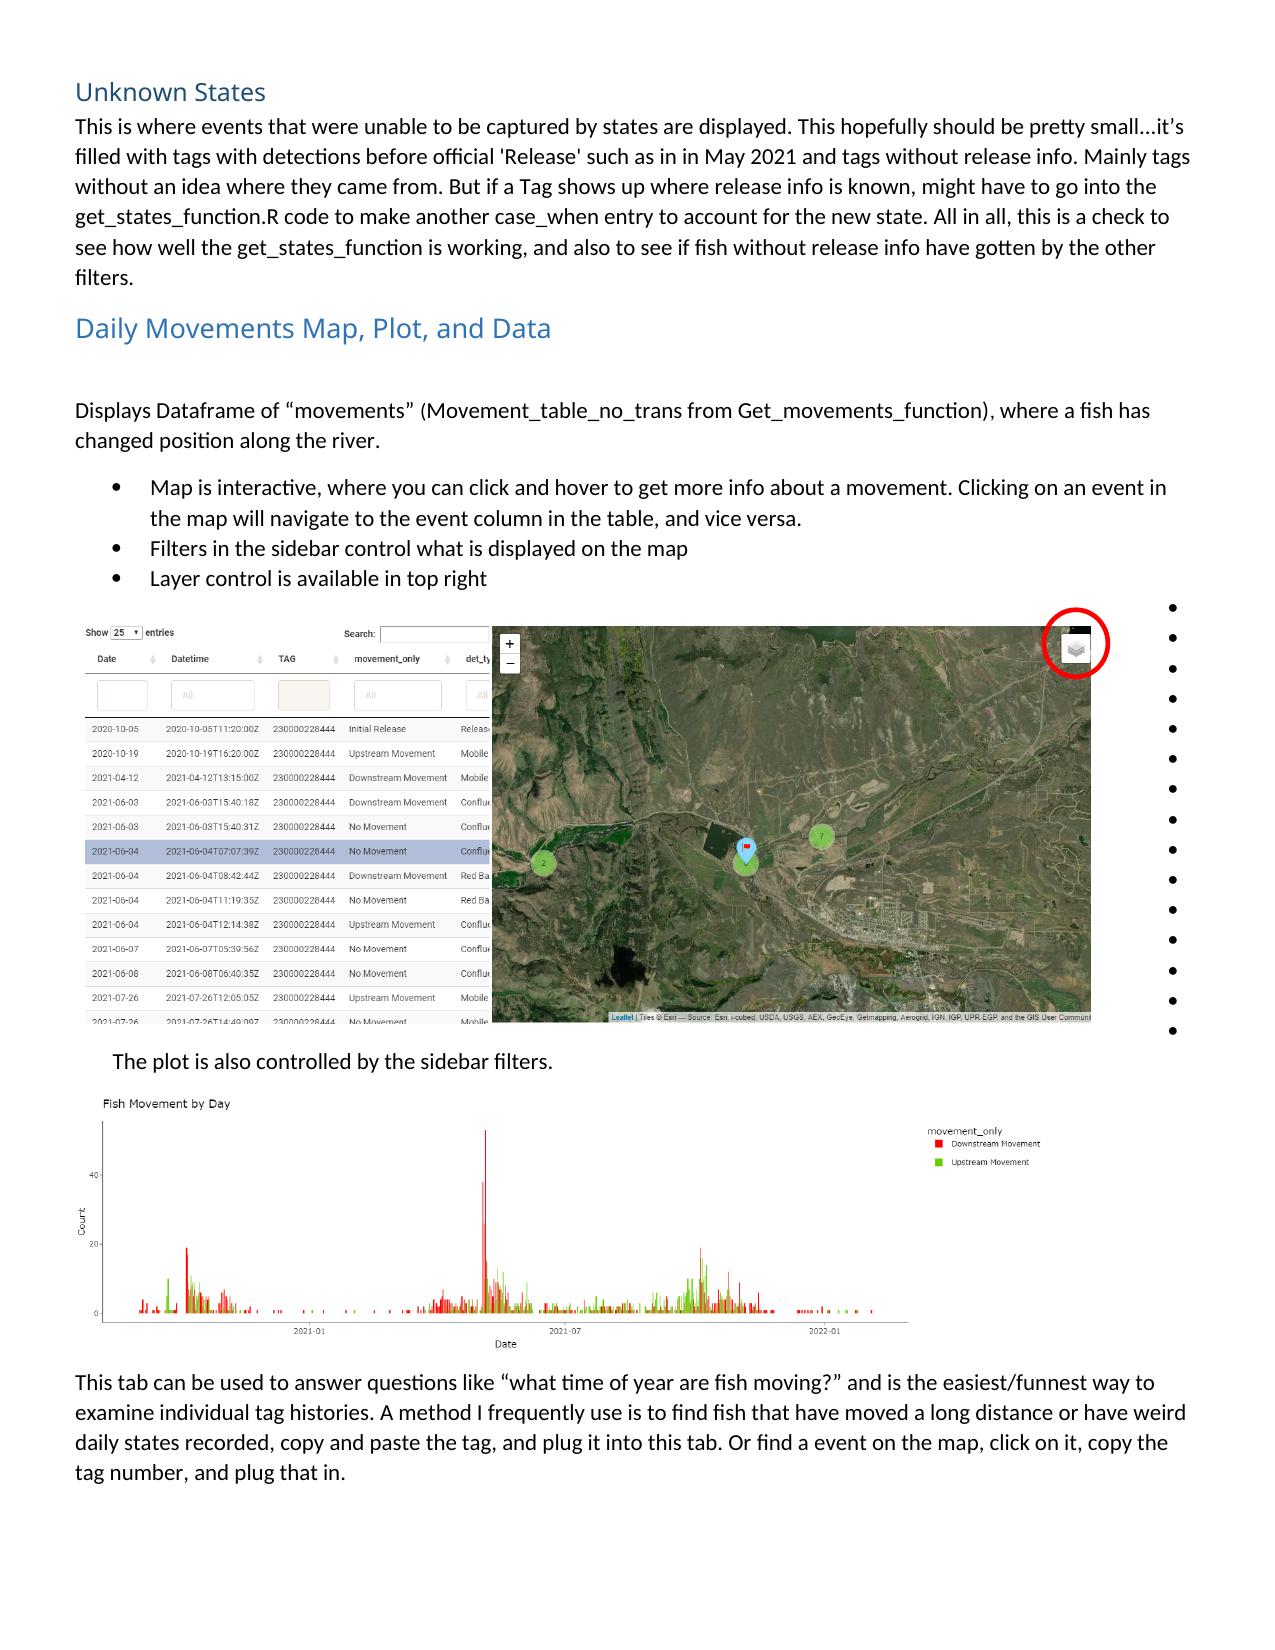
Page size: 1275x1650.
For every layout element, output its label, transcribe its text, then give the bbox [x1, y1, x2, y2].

text This is where events that were unable to be captured by states are displayed. This hopefully should be pretty small...it’s filled with tags with detections before official 'Release' such as in in May 2021 and tags without release info. Mainly tags without an idea where they came from. But if a Tag shows up where release info is known, might have to go into the get_states_function.R code to make another case_when entry to account for the new state. All in all, this is a check to see how well the get_states_function is working, and also to see if fish without release info have gotten by the other filters. [75, 112, 1200, 291]
picture [1047, 619, 1091, 674]
text This tab can be used to answer questions like “what time of year are fish moving?” and is the easiest/funnest way to examine individual tag histories. A method I frequently use is to find fish that have moved a long distance or have weird daily states recorded, copy and paste the tag, and plug it into this tab. Or find a event on the map, click on it, copy the tag number, and plug that in. [75, 1368, 1200, 1486]
list Layer control is available in top right [112, 564, 1200, 592]
list Map is interactive, where you can click and hover to get more info about a movement. Clicking on an event in the map will navigate to the event column in the table, and vice versa. [112, 473, 1200, 532]
picture [75, 619, 1091, 1024]
subtitle Daily Movements Map, Plot, and Data [75, 310, 1200, 347]
picture [75, 1094, 1049, 1349]
list Filters in the sidebar control what is displayed on the map [112, 534, 1200, 562]
text Displays Dataframe of “movements” (Movement_table_no_trans from Get_movements_function), where a fish has changed position along the river. [75, 396, 1200, 454]
subtitle Unknown States [75, 75, 1200, 109]
